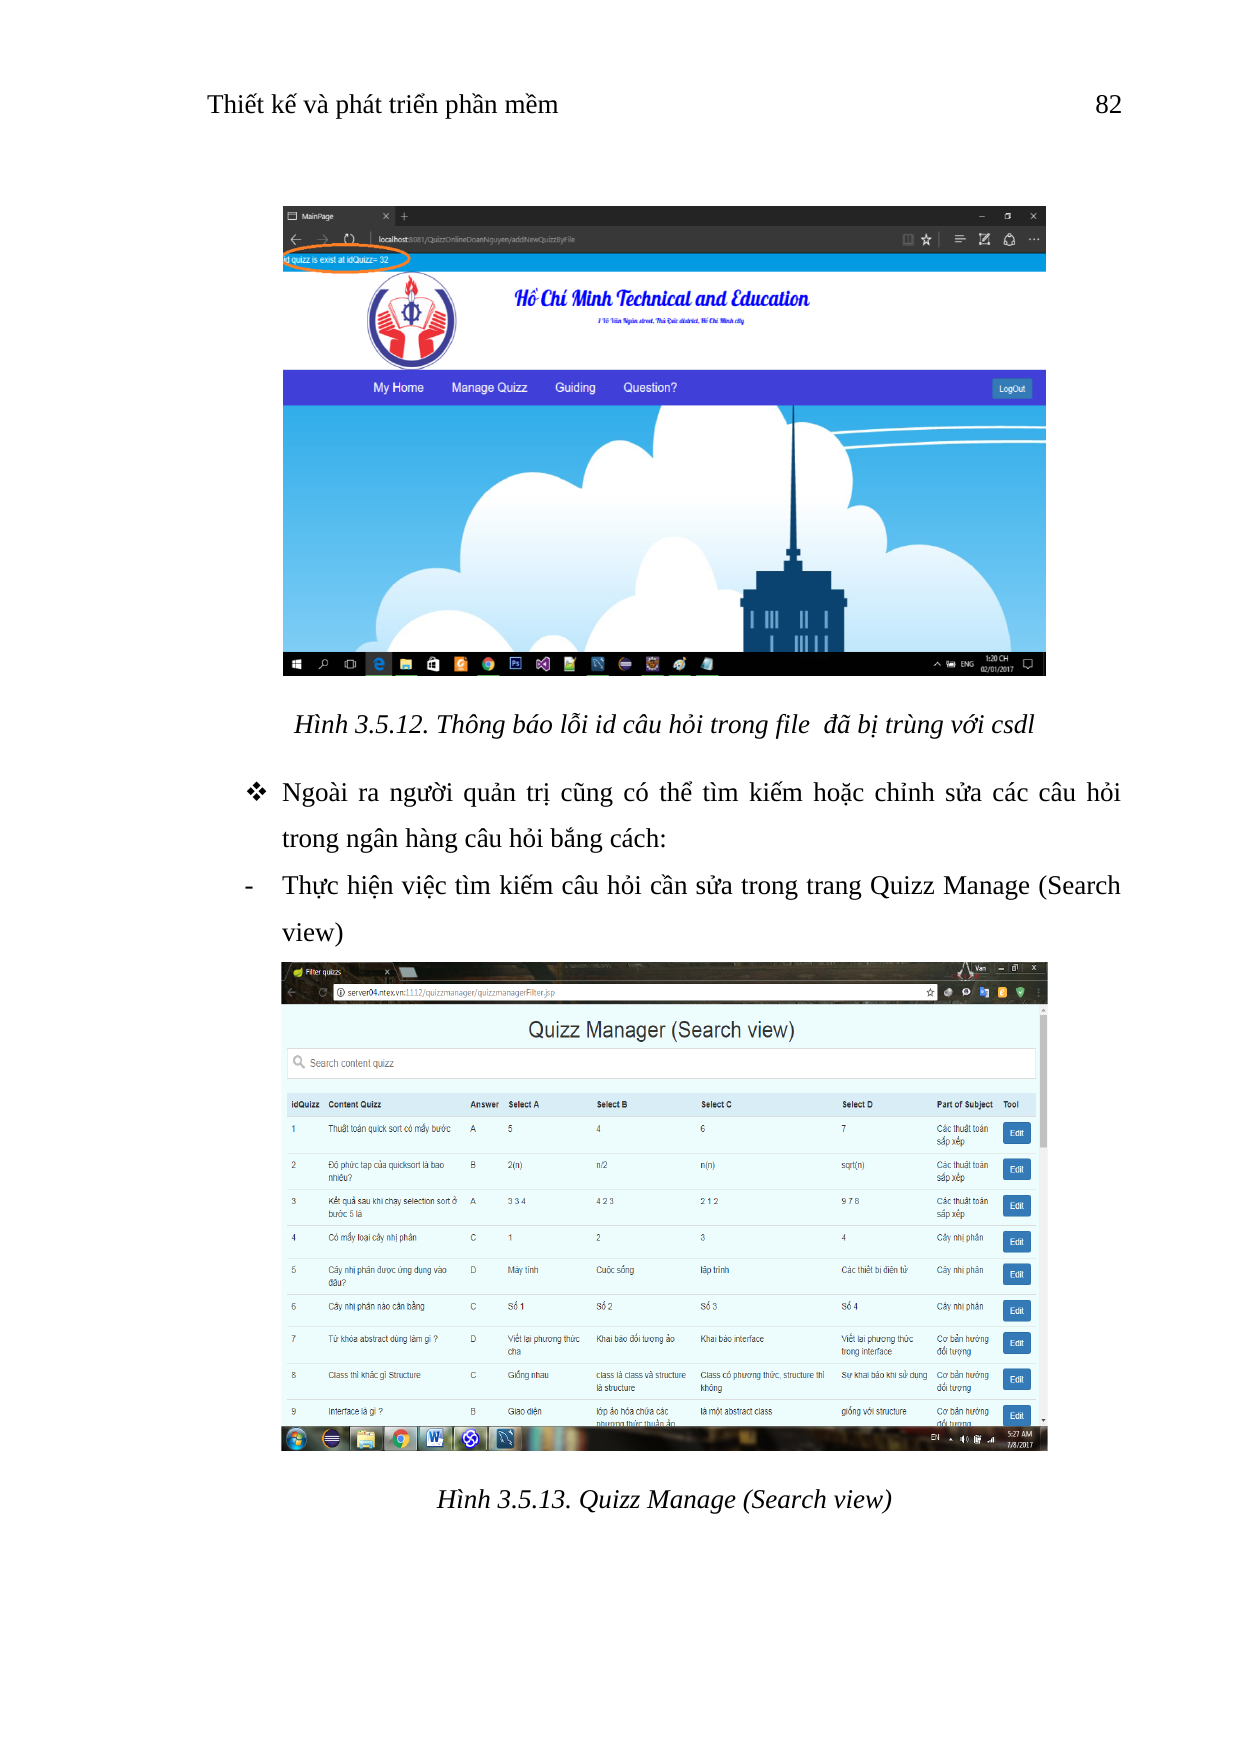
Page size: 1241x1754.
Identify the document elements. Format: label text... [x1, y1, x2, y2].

picture [283, 206, 1046, 676]
text Hình 3.5.12. Thông báo lỗi id câu hỏi trong file đã bị trùng với csdl [207, 708, 1122, 739]
picture [281, 962, 1048, 1451]
list Thực hiện việc tìm kiếm câu hỏi cần sửa trong trang Quizz Manage (Search view) [244, 869, 1122, 947]
picture [292, 258, 305, 262]
text Hình 3.5.13. Quizz Manage (Search view) [207, 1483, 1122, 1514]
list Ngoài ra người quản trị cũng có thể tìm kiếm hoặc chỉnh sửa các câu hỏi trong ngân hàng câu hỏi bắng cách: [244, 776, 1122, 853]
